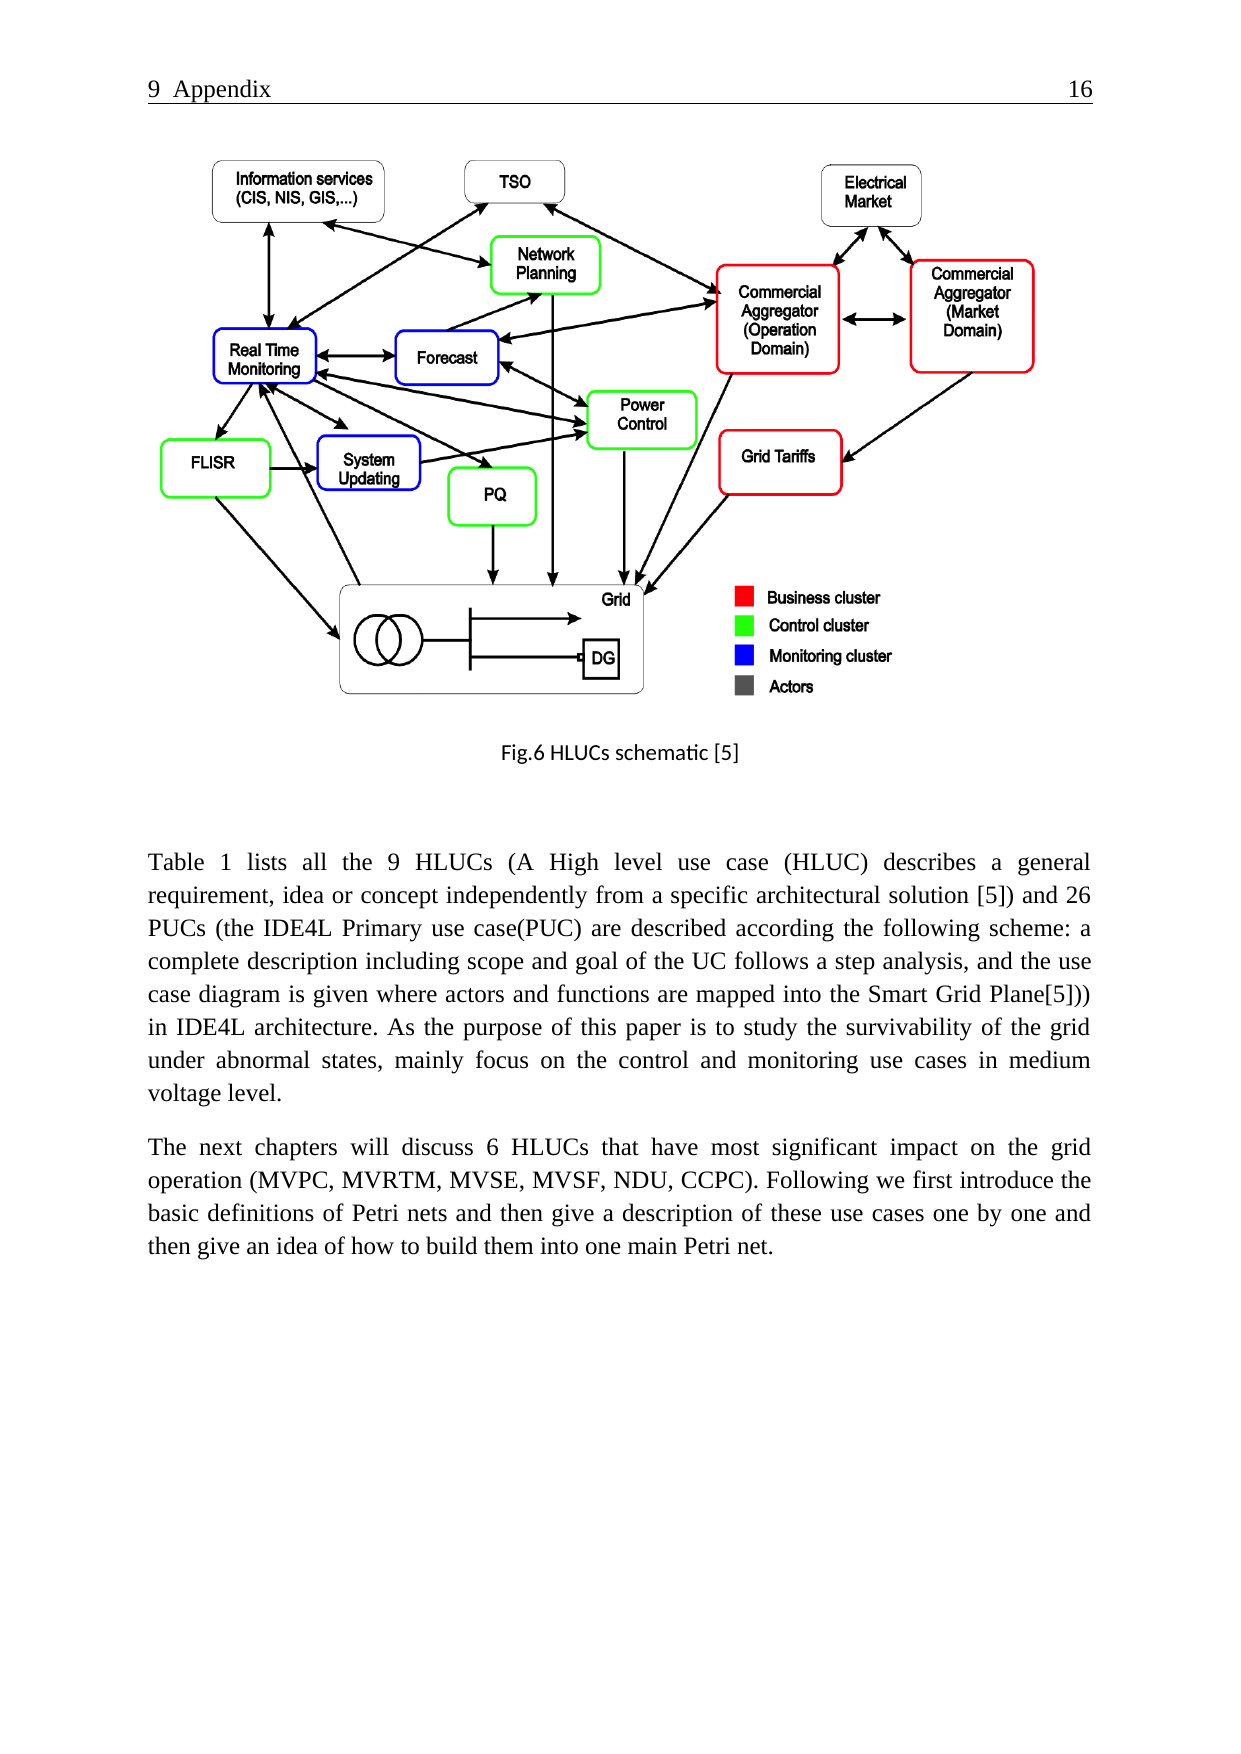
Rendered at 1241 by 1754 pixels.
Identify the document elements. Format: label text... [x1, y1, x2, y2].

text Table 1 lists all the 9 HLUCs (A High level use case (HLUC) describes a general requirement, idea or concept independently from a specific architectural solution [5]) and 26 PUCs (the IDE4L Primary use case(PUC) are described according the following scheme: a complete description including scope and goal of the UC follows a step analysis, and the use case diagram is given where actors and functions are mapped into the Smart Grid Plane[5])) in IDE4L architecture. As the purpose of this paper is to study the survivability of the grid under abnormal states, mainly focus on the control and monitoring use cases in medium voltage level. [148, 847, 1093, 1107]
text The next chapters will discuss 6 HLUCs that have most significant impact on the grid operation (MVPC, MVRTM, MVSE, MVSF, NDU, CCPC). Following we first introduce the basic definitions of Petri nets and then give a description of these use cases one by one and then give an idea of how to build them into one main Petri net. [148, 1132, 1093, 1259]
text Fig.6 HLUCs schematic [5] [148, 738, 1093, 766]
picture [154, 147, 1064, 714]
